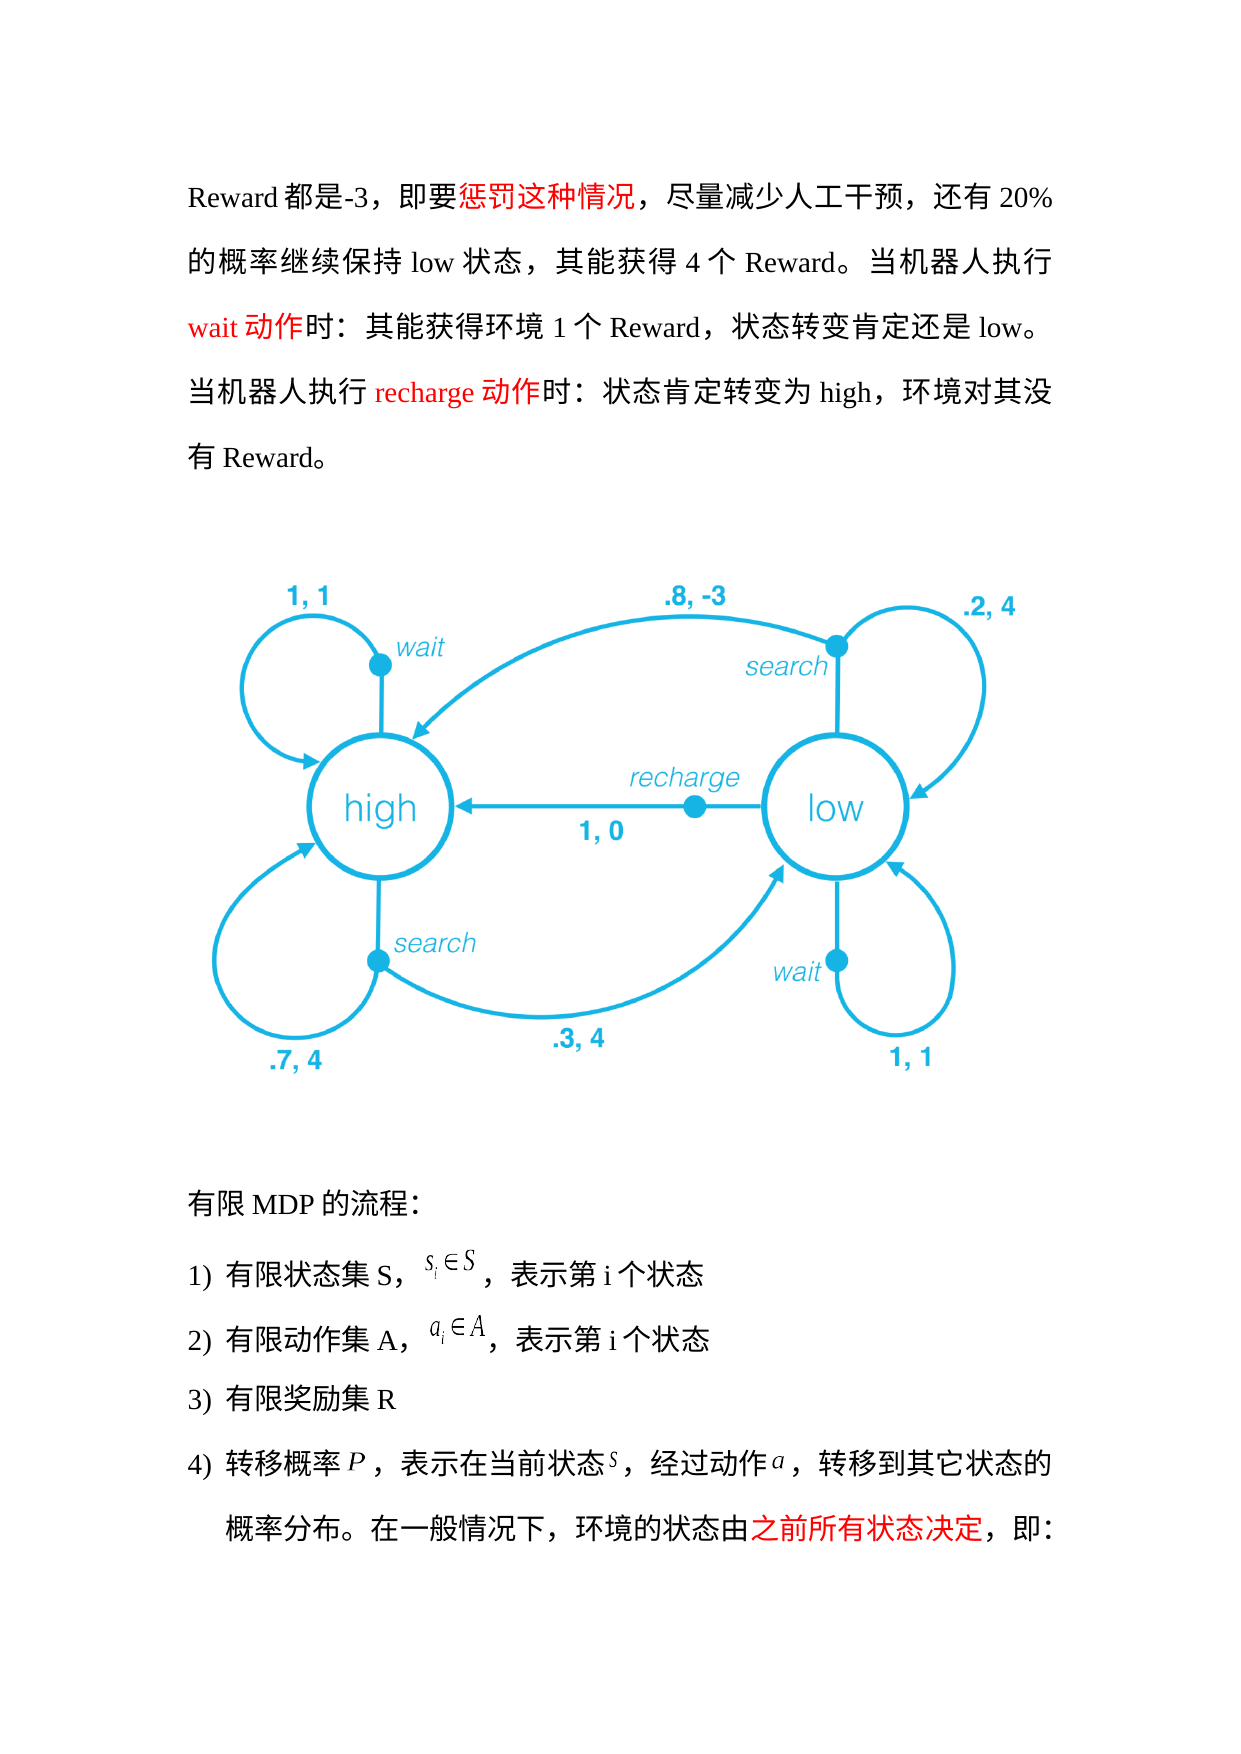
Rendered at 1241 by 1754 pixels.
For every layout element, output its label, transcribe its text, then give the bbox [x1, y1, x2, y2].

picture [187, 552, 1053, 1096]
list 有限动作集A，，表示第i个状态 [187, 1299, 1053, 1364]
list 有限状态集S，，表示第i个状态 [187, 1234, 1053, 1299]
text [187, 162, 1053, 487]
list 有限奖励集R [187, 1364, 1053, 1429]
text 有限MDP的流程： [187, 1169, 1053, 1234]
list 转移概率，表示在当前状态，经过动作，转移到其它状态的概率分布。在一般情况下，环境的状态由之前所有状态决定，即： [187, 1429, 1053, 1559]
